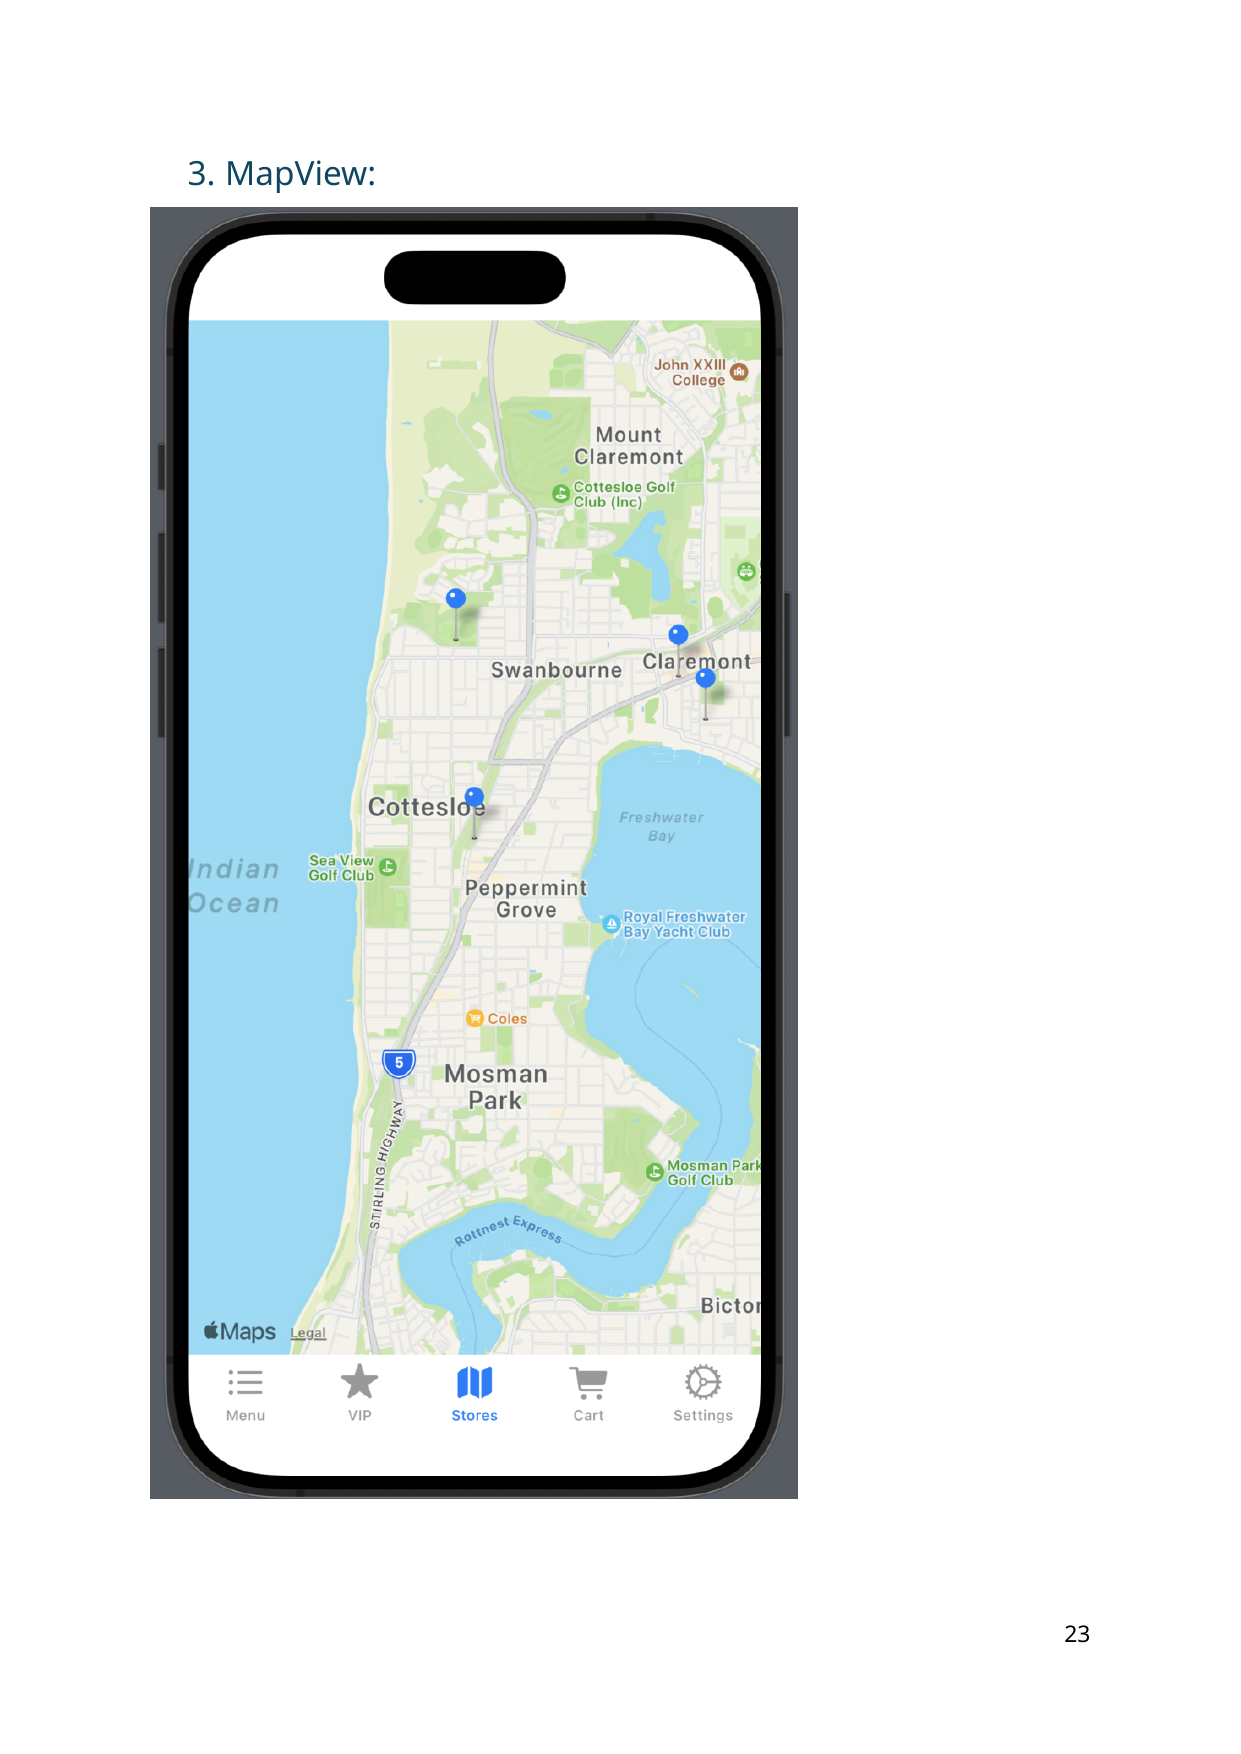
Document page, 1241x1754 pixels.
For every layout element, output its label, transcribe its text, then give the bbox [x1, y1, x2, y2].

picture [150, 207, 798, 1499]
subtitle MapView: [187, 150, 1090, 195]
